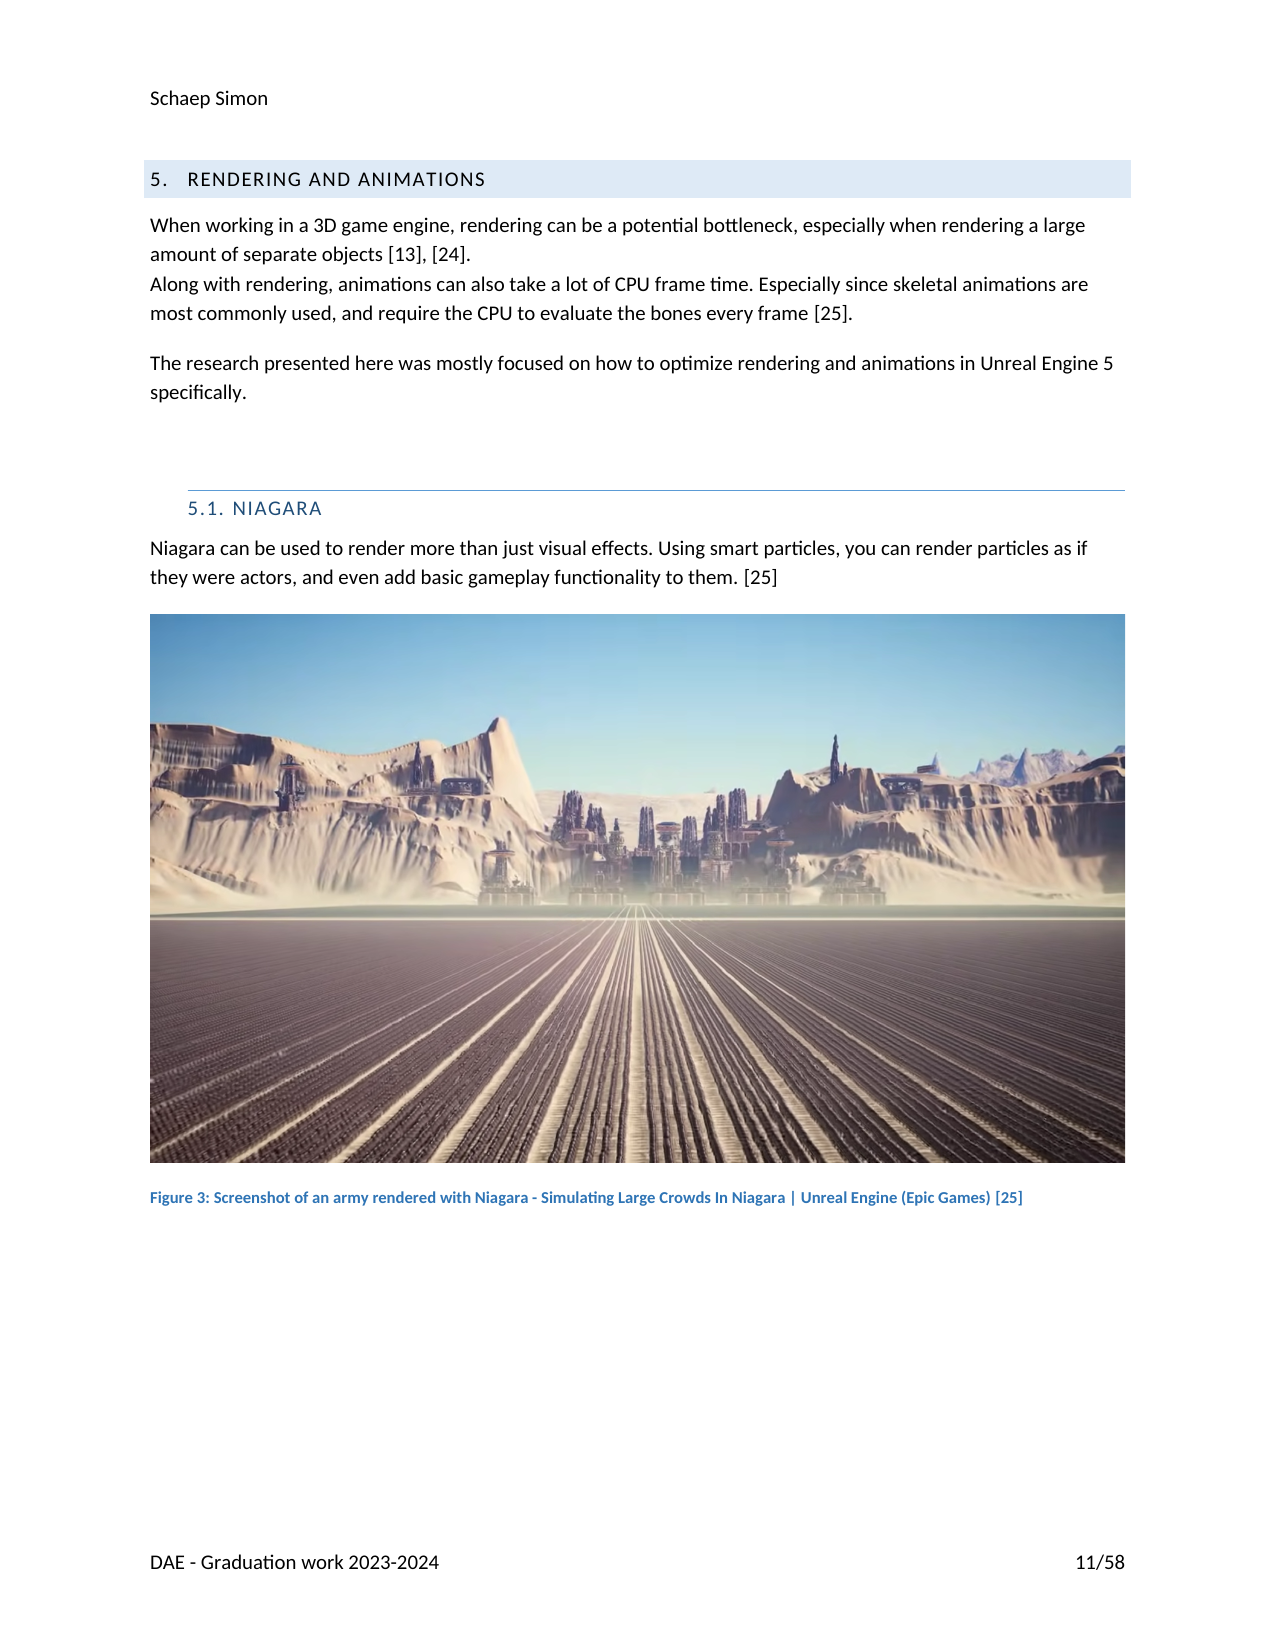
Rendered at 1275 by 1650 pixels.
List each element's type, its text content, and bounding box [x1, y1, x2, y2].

text The research presented here was mostly focused on how to optimize rendering and animations in Unreal Engine 5 specifically. [150, 350, 1125, 404]
picture [150, 614, 1125, 1163]
text Niagara can be used to render more than just visual effects. Using smart particles, you can render particles as if they were actors, and even add basic gameplay functionality to them. [25] [150, 535, 1125, 589]
subtitle Rendering and animations [150, 167, 1125, 192]
subtitle Niagara [187, 491, 1125, 521]
text When working in a 3D game engine, rendering can be a potential bottleneck, especially when rendering a large amount of separate objects [13], [24]. Along with rendering, animations can also take a lot of CPU frame time. Especially since skeletal animations are most commonly used, and require the CPU to evaluate the bones every frame [25]. [150, 212, 1125, 325]
